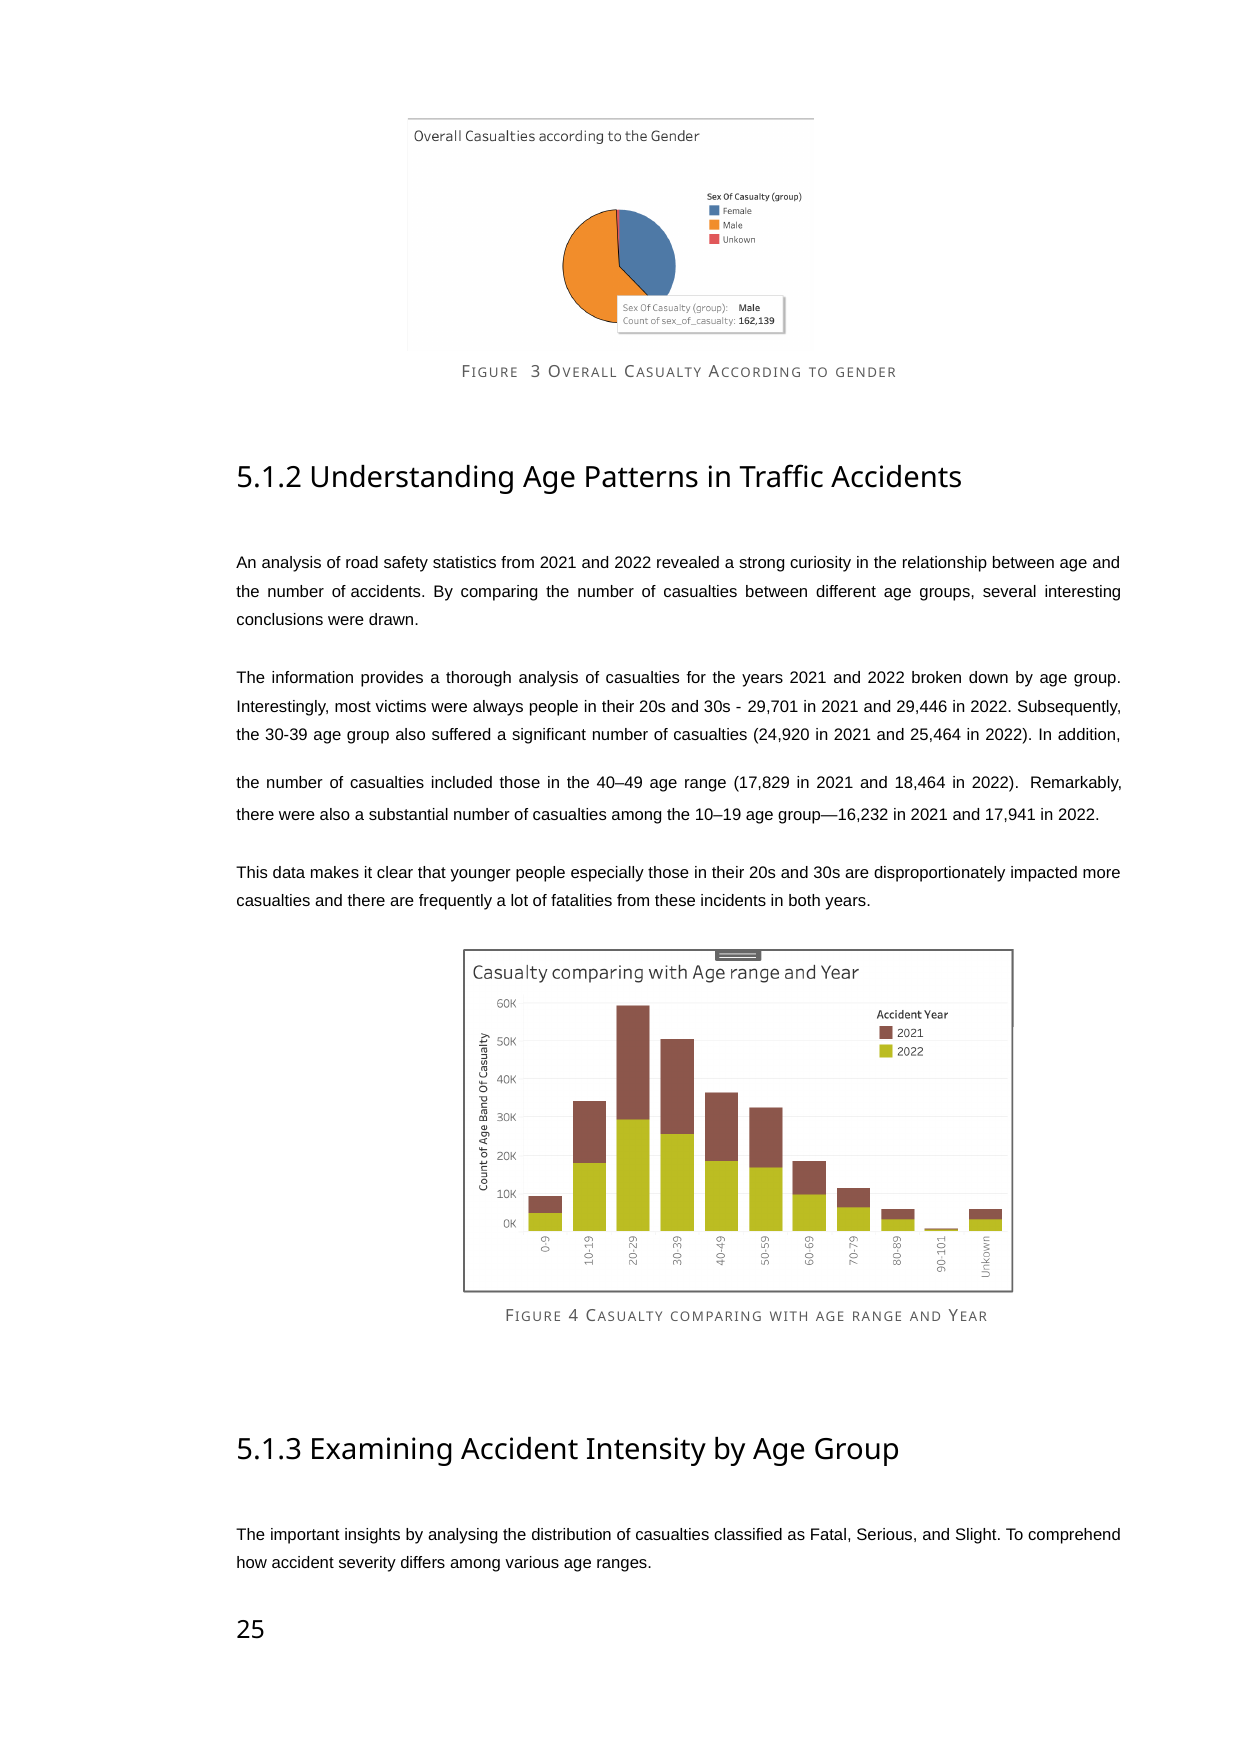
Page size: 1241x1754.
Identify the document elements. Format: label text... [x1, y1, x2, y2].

picture [461, 948, 1014, 1294]
subtitle 5.1.3 Examining Accident Intensity by Age Group [236, 1428, 1122, 1468]
text The important insights by analysing the distribution of casualties classified as Fatal, Serious, and Slight. To comprehend how accident severity differs among various age ranges. [236, 1524, 1122, 1572]
text This data makes it clear that younger people especially those in their 20s and 30s are disproportionately impacted more casualties and there are frequently a lot of fatalities from these incidents in both years. [236, 862, 1122, 910]
subtitle Figure 3 Overall Casualty According to gender [386, 360, 1122, 383]
picture [407, 118, 814, 351]
subtitle Figure 4 Casualty comparing with age range and Year [386, 1303, 1122, 1326]
subtitle 5.1.2 Understanding Age Patterns in Traffic Accidents [236, 456, 1122, 496]
text An analysis of road safety statistics from 2021 and 2022 revealed a strong curiosity in the relationship between age and the number of accidents. By comparing the number of casualties between different age groups, several interesting conclusions were drawn. [236, 553, 1122, 629]
text The information provides a thorough analysis of casualties for the years 2021 and 2022 broken down by age group. Interestingly, most victims were always people in their 20s and 30s - 29,701 in 2021 and 29,446 in 2022. Subsequently, the 30-39 age group also suffered a significant number of casualties (24,920 in 2021 and 25,464 in 2022). In addition, the number of casualties included those in the 40–49 age range (17,829 in 2021 and 18,464 in 2022). Remarkably, there were also a substantial number of casualties among the 10–19 age group—16,232 in 2021 and 17,941 in 2022. [236, 668, 1122, 824]
